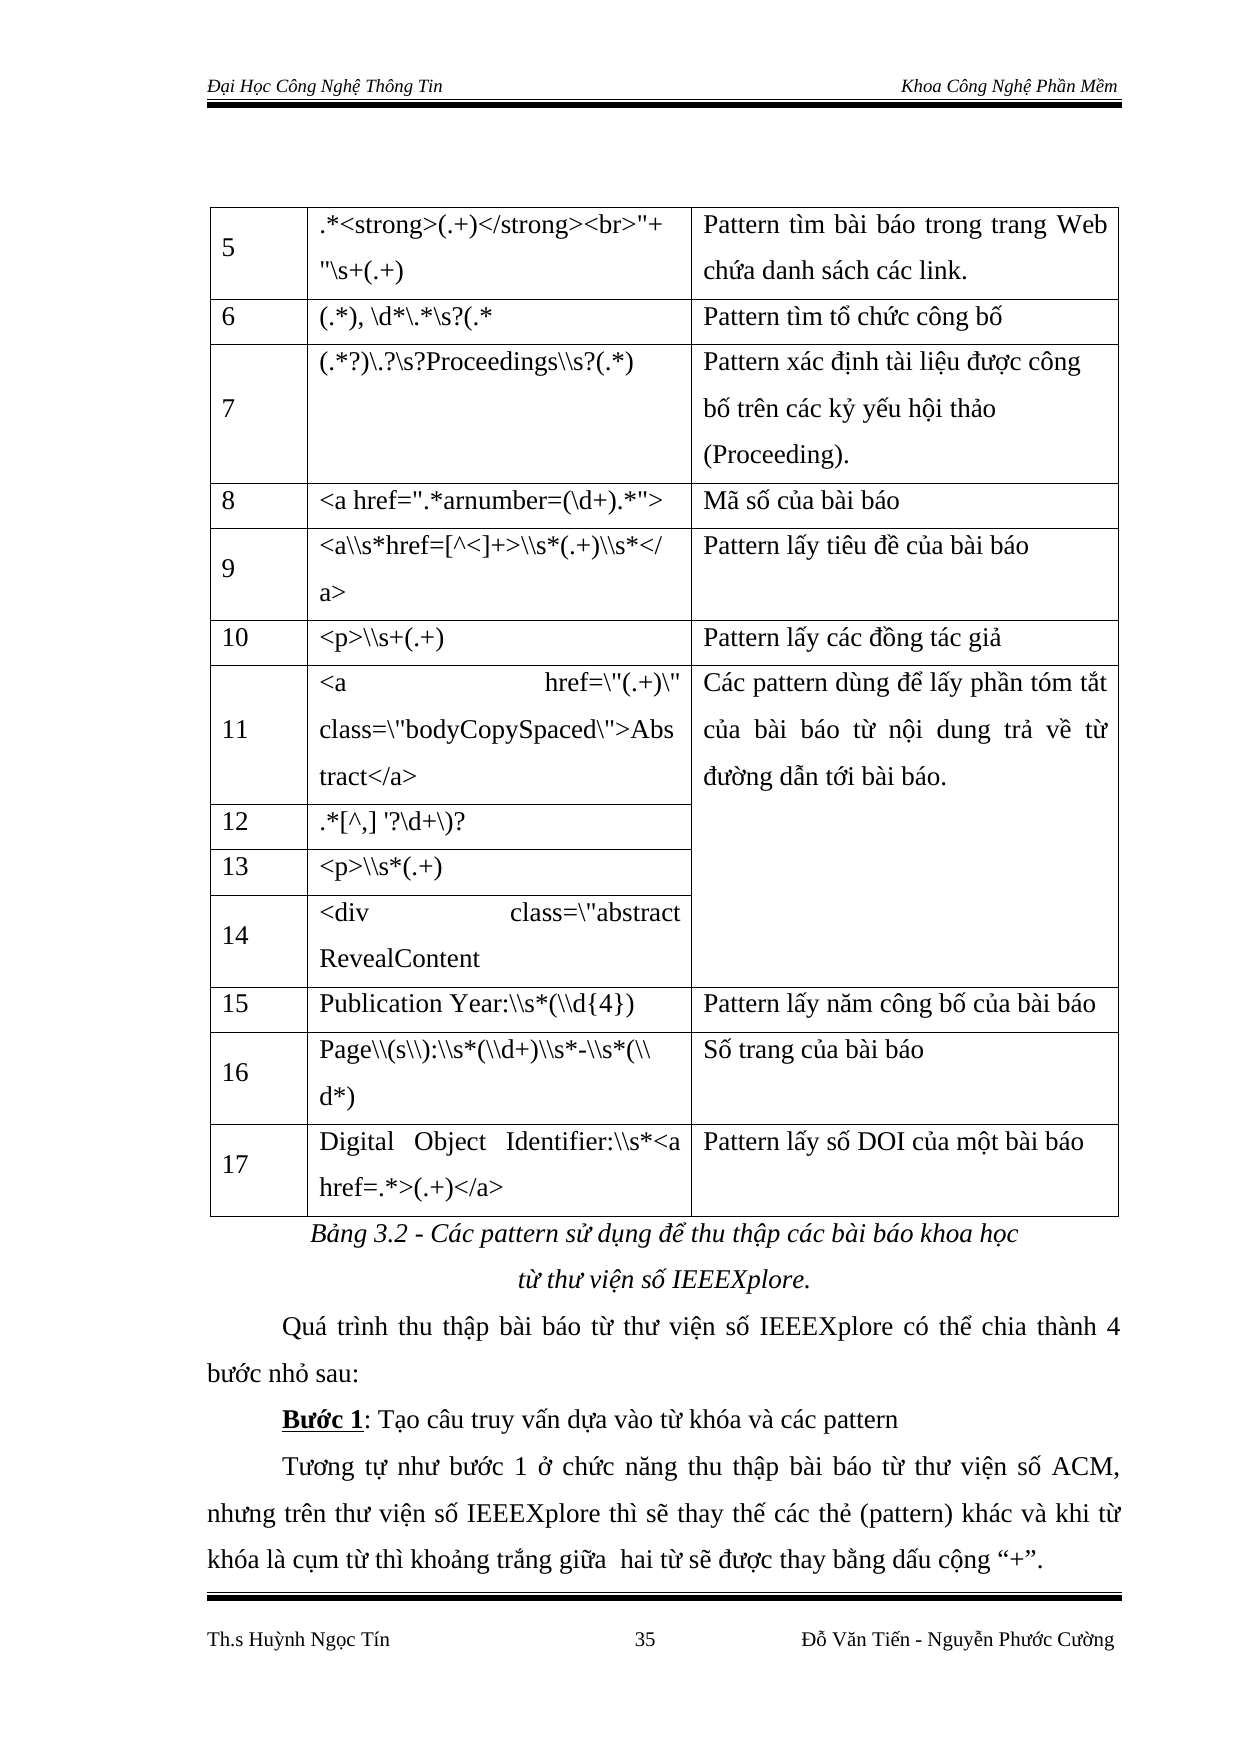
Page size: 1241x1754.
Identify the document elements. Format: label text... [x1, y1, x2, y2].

table_cell Pattern tìm tổ chức công bố [692, 300, 1118, 344]
table_cell <p>\\s*(.+) [308, 850, 691, 894]
table_cell 15 [211, 988, 307, 1032]
subtitle Bảng 3.2 - Các pattern sử dụng để thu thập các bài báo khoa học [207, 1217, 1122, 1248]
text Bước 1: Tạo câu truy vấn dựa vào từ khóa và các pattern [207, 1403, 1122, 1435]
text Tương tự như bước 1 ở chức năng thu thập bài báo từ thư viện số ACM, nhưng trên thư viện số IEEEXplore thì sẽ thay thế các thẻ (pattern) khác và khi từ khóa là cụm từ thì khoảng trắng giữa hai từ sẽ được thay bằng dấu cộng “+”. [207, 1450, 1122, 1575]
table_cell <div class=\"abstract RevealContent [308, 896, 691, 987]
table_cell Các pattern dùng để lấy phần tóm tắt của bài báo từ nội dung trả về từ đường dẫn tới bài báo. [692, 666, 1118, 987]
table_cell Pattern lấy số DOI của một bài báo [692, 1125, 1118, 1216]
table_cell 13 [211, 850, 307, 894]
table_cell Pattern xác định tài liệu được công bố trên các kỷ yếu hội thảo (Proceeding). [692, 345, 1118, 483]
table_cell 8 [211, 484, 307, 528]
table_cell Mã số của bài báo [692, 484, 1118, 528]
table_cell 10 [211, 621, 307, 665]
table_cell Pattern lấy các đồng tác giả [692, 621, 1118, 665]
table_cell <p>\\s+(.+) [308, 621, 691, 665]
table_cell 5 [211, 208, 307, 299]
table_cell 6 [211, 300, 307, 344]
subtitle từ thư viện số IEEEXplore. [207, 1263, 1122, 1295]
table_cell 12 [211, 805, 307, 849]
table_cell Pattern tìm bài báo trong trang Web chứa danh sách các link. [692, 208, 1118, 299]
table_cell Pattern lấy năm công bố của bài báo [692, 988, 1118, 1032]
table_cell Pattern lấy tiêu đề của bài báo [692, 529, 1118, 620]
table_cell 7 [211, 345, 307, 483]
table_cell <a\\s*href=[^<]+>\\s*(.+)\\s*</a> [308, 529, 691, 620]
table_cell 9 [211, 529, 307, 620]
table_cell Digital Object Identifier:\\s*<a href=.*>(.+)</a> [308, 1125, 691, 1216]
table_cell (.*), \d*\.*\s?(.* [308, 300, 691, 344]
table_cell <a href=".*arnumber=(\d+).*"> [308, 484, 691, 528]
table_cell 16 [211, 1033, 307, 1124]
table_cell (.*?)\.?\s?Proceedings\\s?(.*) [308, 345, 691, 483]
table_cell Publication Year:\\s*(\\d{4}) [308, 988, 691, 1032]
text Quá trình thu thập bài báo từ thư viện số IEEEXplore có thể chia thành 4 bước nhỏ sau: [207, 1310, 1122, 1388]
table_cell .*<strong>(.+)</strong><br>"+ "\s+(.+) [308, 208, 691, 299]
table_cell <a href=\"(.+)\" class=\"bodyCopySpaced\">Abstract</a> [308, 666, 691, 804]
table_cell 14 [211, 896, 307, 987]
table_cell Page\\(s\\):\\s*(\\d+)\\s*-\\s*(\\d*) [308, 1033, 691, 1124]
table_cell .*[^,] '?\d+\)? [308, 805, 691, 849]
table_cell 11 [211, 666, 307, 804]
table_cell 17 [211, 1125, 307, 1216]
table_cell Số trang của bài báo [692, 1033, 1118, 1124]
